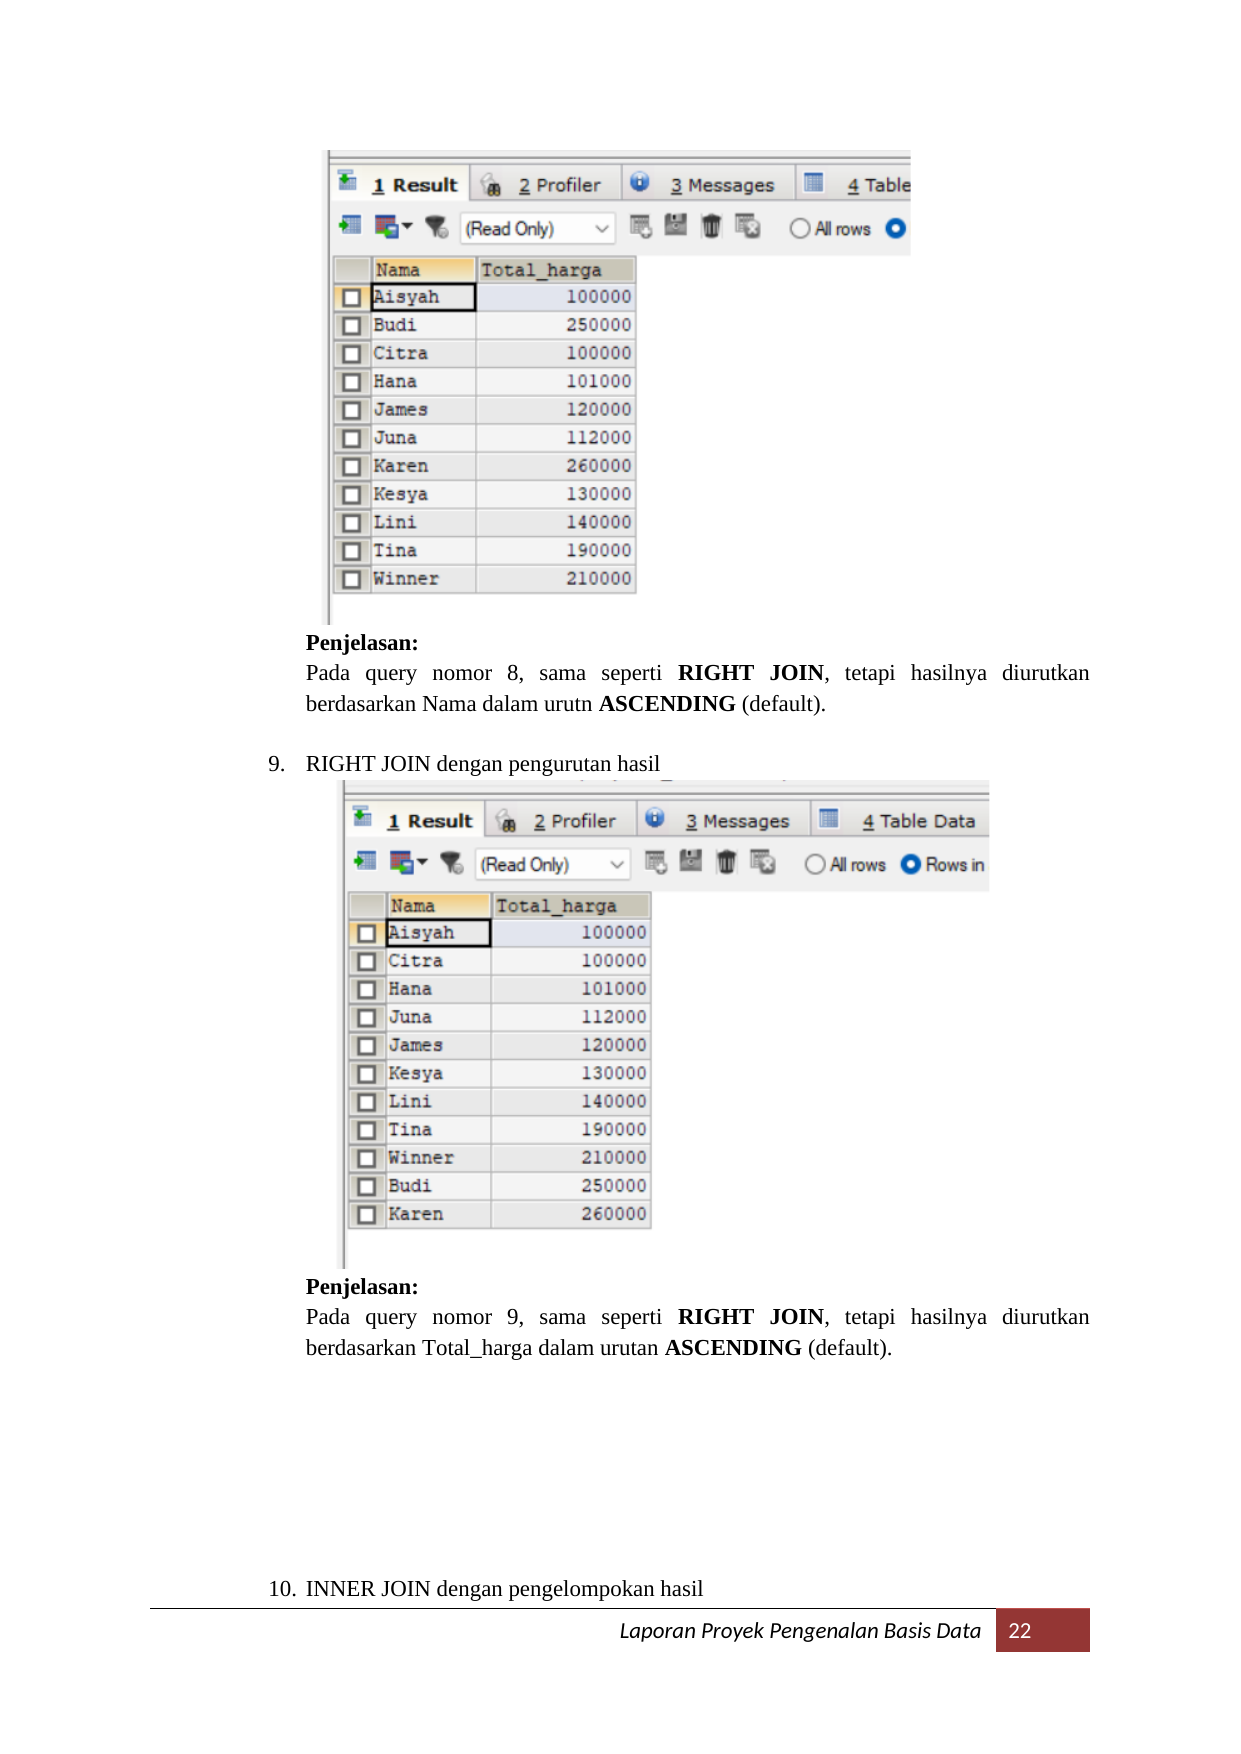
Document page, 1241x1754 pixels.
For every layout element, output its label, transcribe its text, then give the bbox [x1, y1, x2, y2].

list Pada query nomor 9, sama seperti RIGHT JOIN, tetapi hasilnya diurutkan berdasarkan Total_harga dalam urutan ASCENDING (default). [306, 1303, 1090, 1360]
list Penjelasan: [306, 1273, 1090, 1299]
list RIGHT JOIN dengan pengurutan hasil [268, 750, 1090, 776]
list Penjelasan: [306, 629, 1090, 656]
list Pada query nomor 8, sama seperti RIGHT JOIN, tetapi hasilnya diurutkan berdasarkan Nama dalam urutn ASCENDING (default). [306, 659, 1090, 716]
list INNER JOIN dengan pengelompokan hasil [268, 1575, 1090, 1602]
picture [305, 780, 990, 1269]
picture [305, 150, 911, 625]
